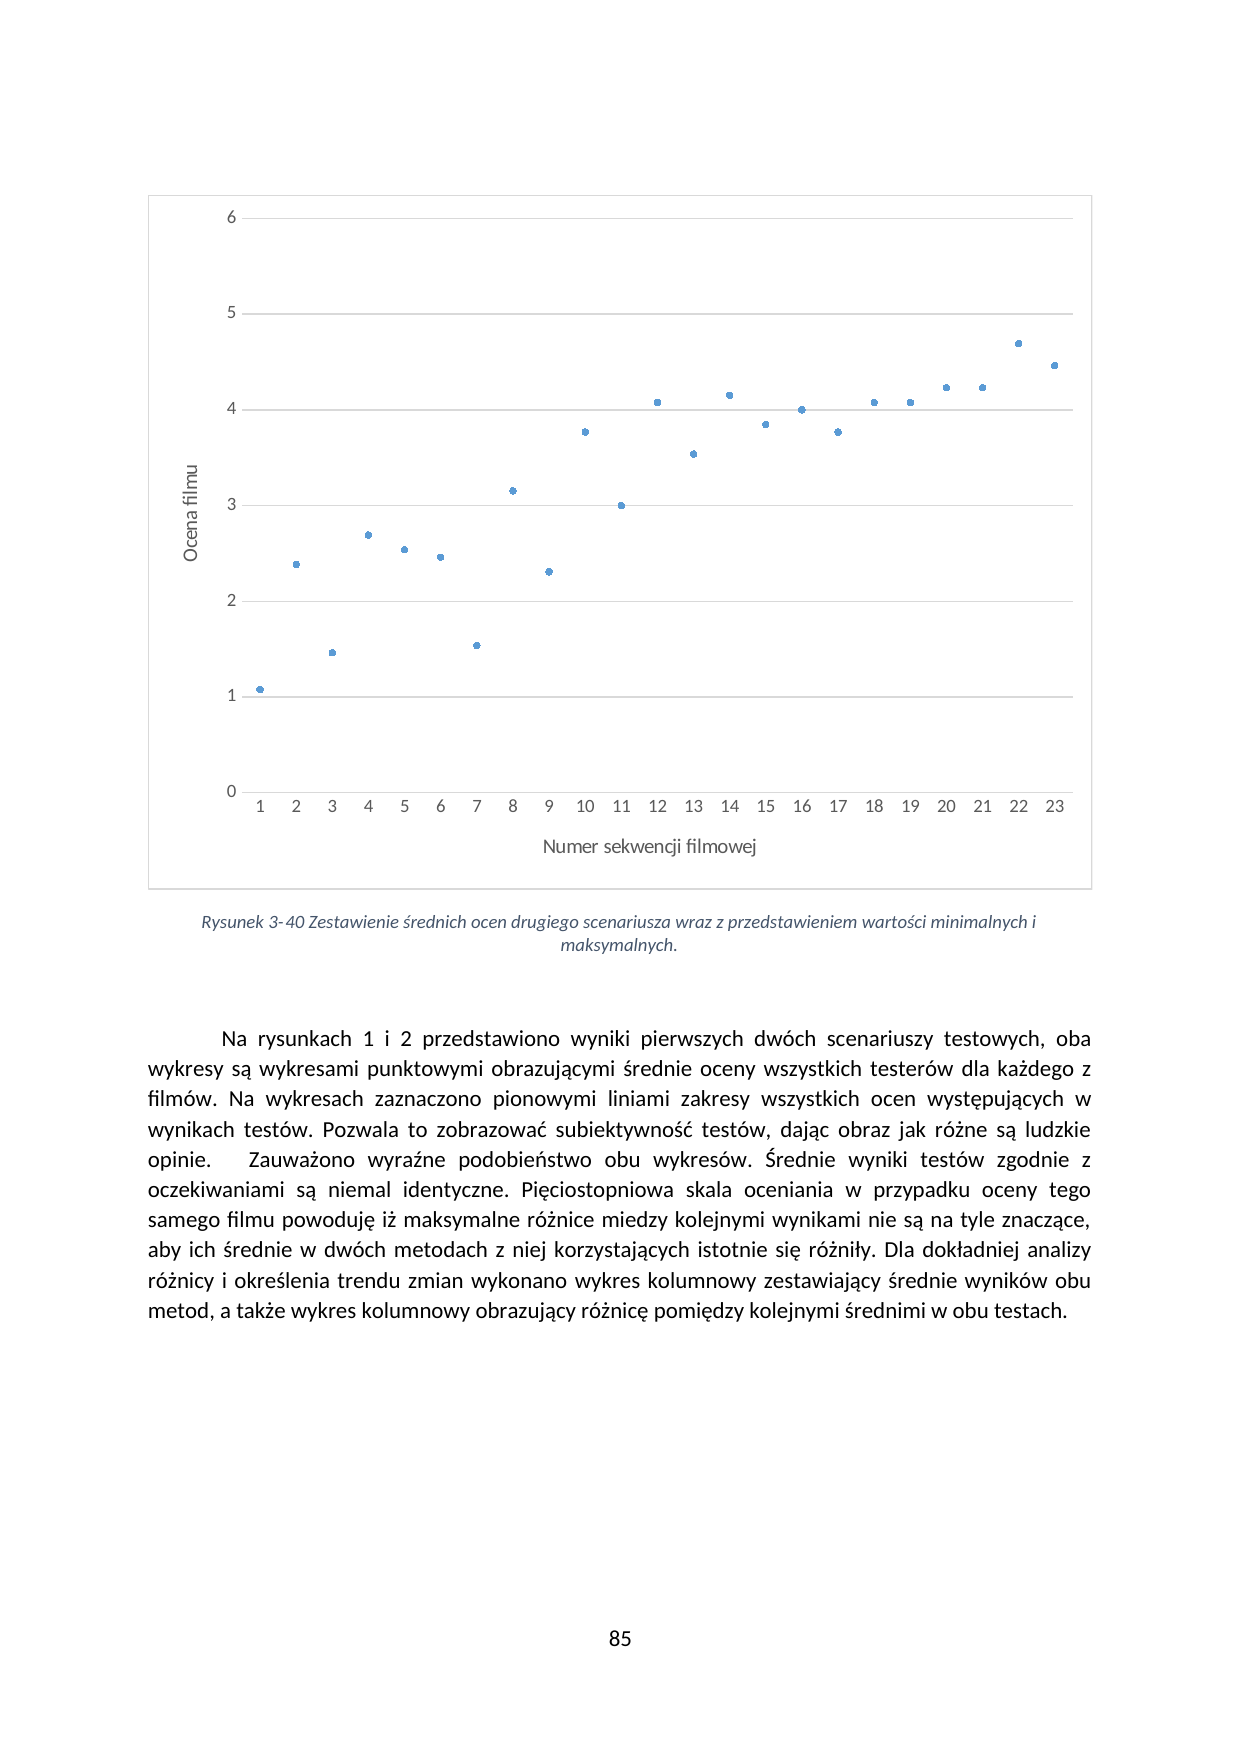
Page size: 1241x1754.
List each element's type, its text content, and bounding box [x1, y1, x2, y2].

text Na rysunkach 1 i 2 przedstawiono wyniki pierwszych dwóch scenariuszy testowych, oba wykresy są wykresami punktowymi obrazującymi średnie oceny wszystkich testerów dla każdego z filmów. Na wykresach zaznaczono pionowymi liniami zakresy wszystkich ocen występujących w wynikach testów. Pozwala to zobrazować subiektywność testów, dając obraz jak różne są ludzkie opinie. Zauważono wyraźne podobieństwo obu wykresów. Średnie wyniki testów zgodnie z oczekiwaniami są niemal identyczne. Pięciostopniowa skala oceniania w przypadku oceny tego samego filmu powoduję iż maksymalne różnice miedzy kolejnymi wynikami nie są na tyle znaczące, aby ich średnie w dwóch metodach z niej korzystających istotnie się różniły. Dla dokładniej analizy różnicy i określenia trendu zmian wykonano wykres kolumnowy zestawiający średnie wyników obu metod, a także wykres kolumnowy obrazujący różnicę pomiędzy kolejnymi średnimi w obu testach. [148, 1024, 1093, 1324]
